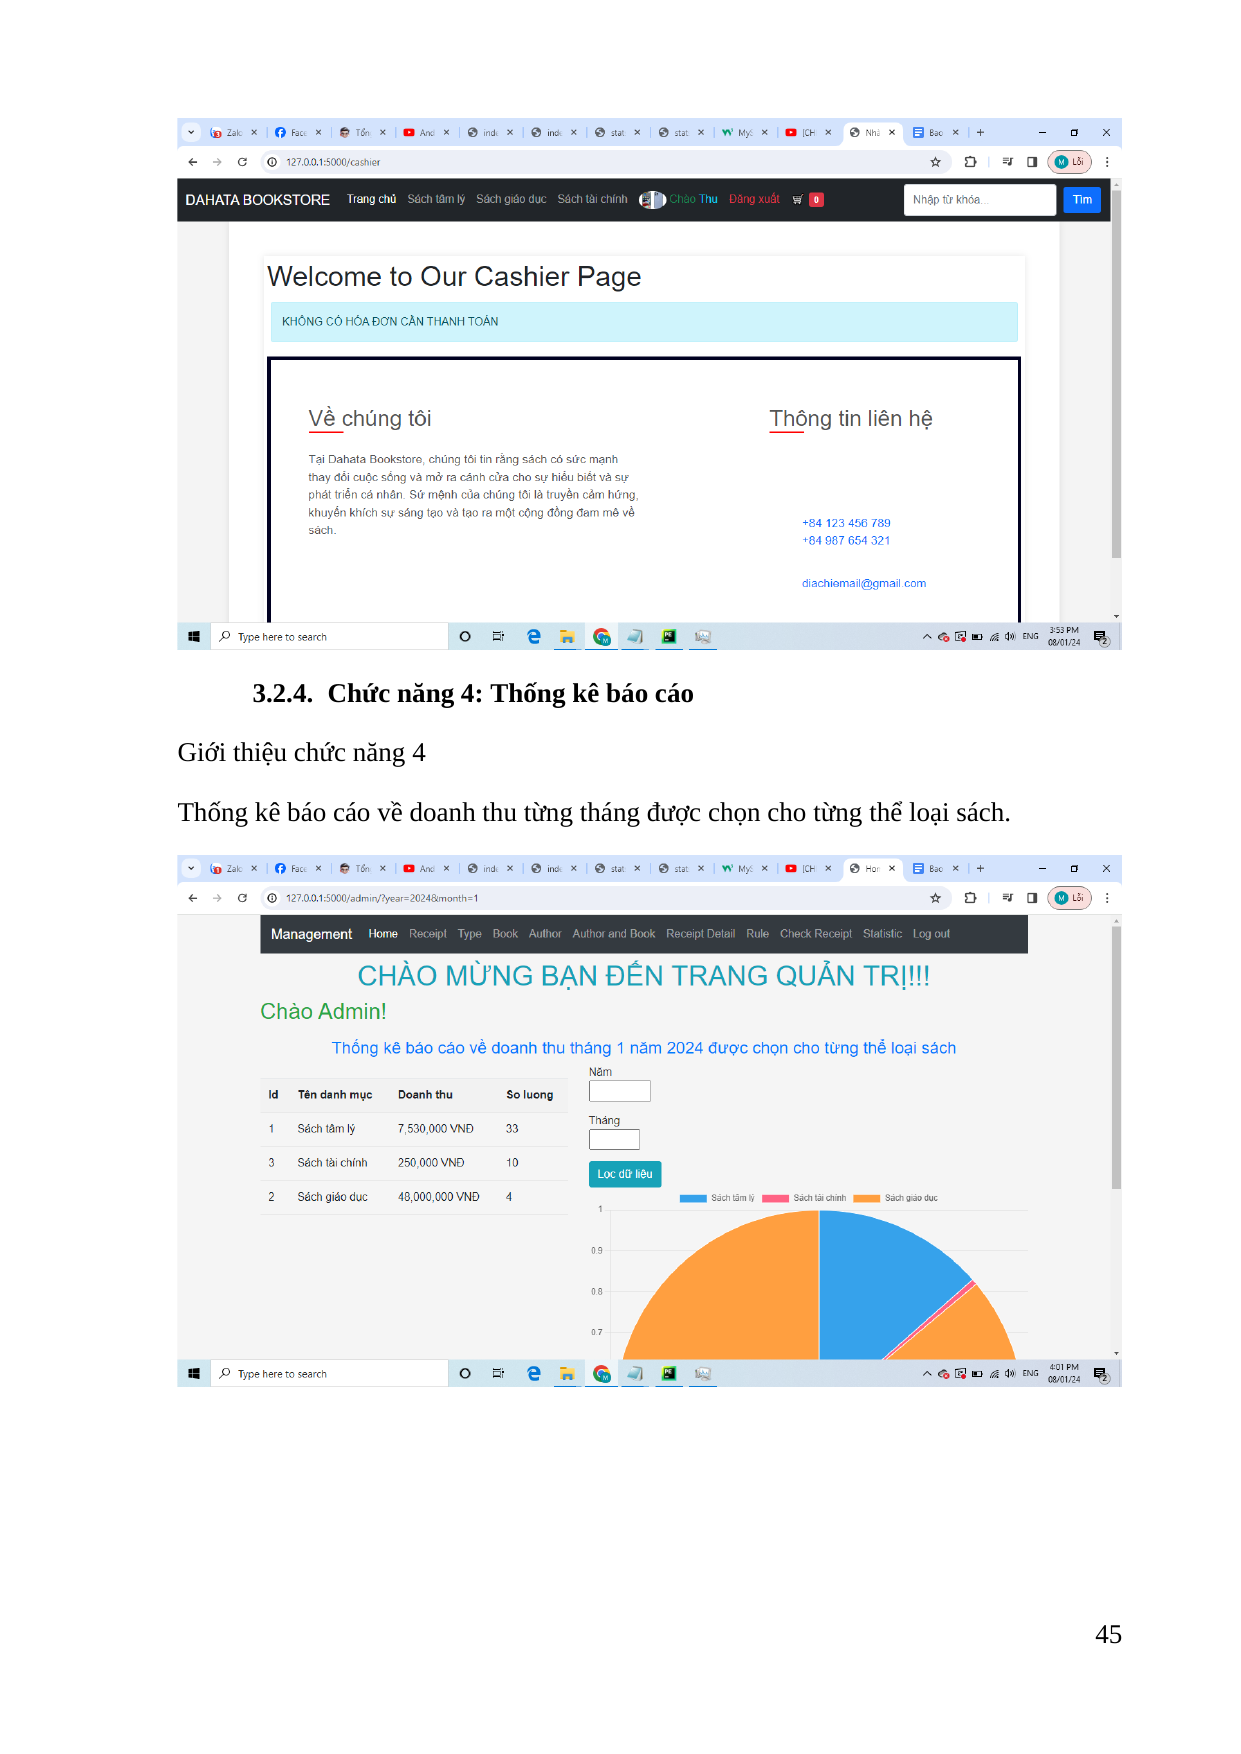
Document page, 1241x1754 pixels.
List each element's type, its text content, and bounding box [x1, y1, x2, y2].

picture [177, 855, 1122, 1387]
text Thống kê báo cáo về doanh thu từng tháng được chọn cho từng thể loại sách. [177, 796, 1122, 827]
subtitle Chức năng 4: Thống kê báo cáo [252, 677, 1122, 708]
picture [177, 118, 1122, 650]
text Giới thiệu chức năng 4 [177, 737, 1122, 768]
